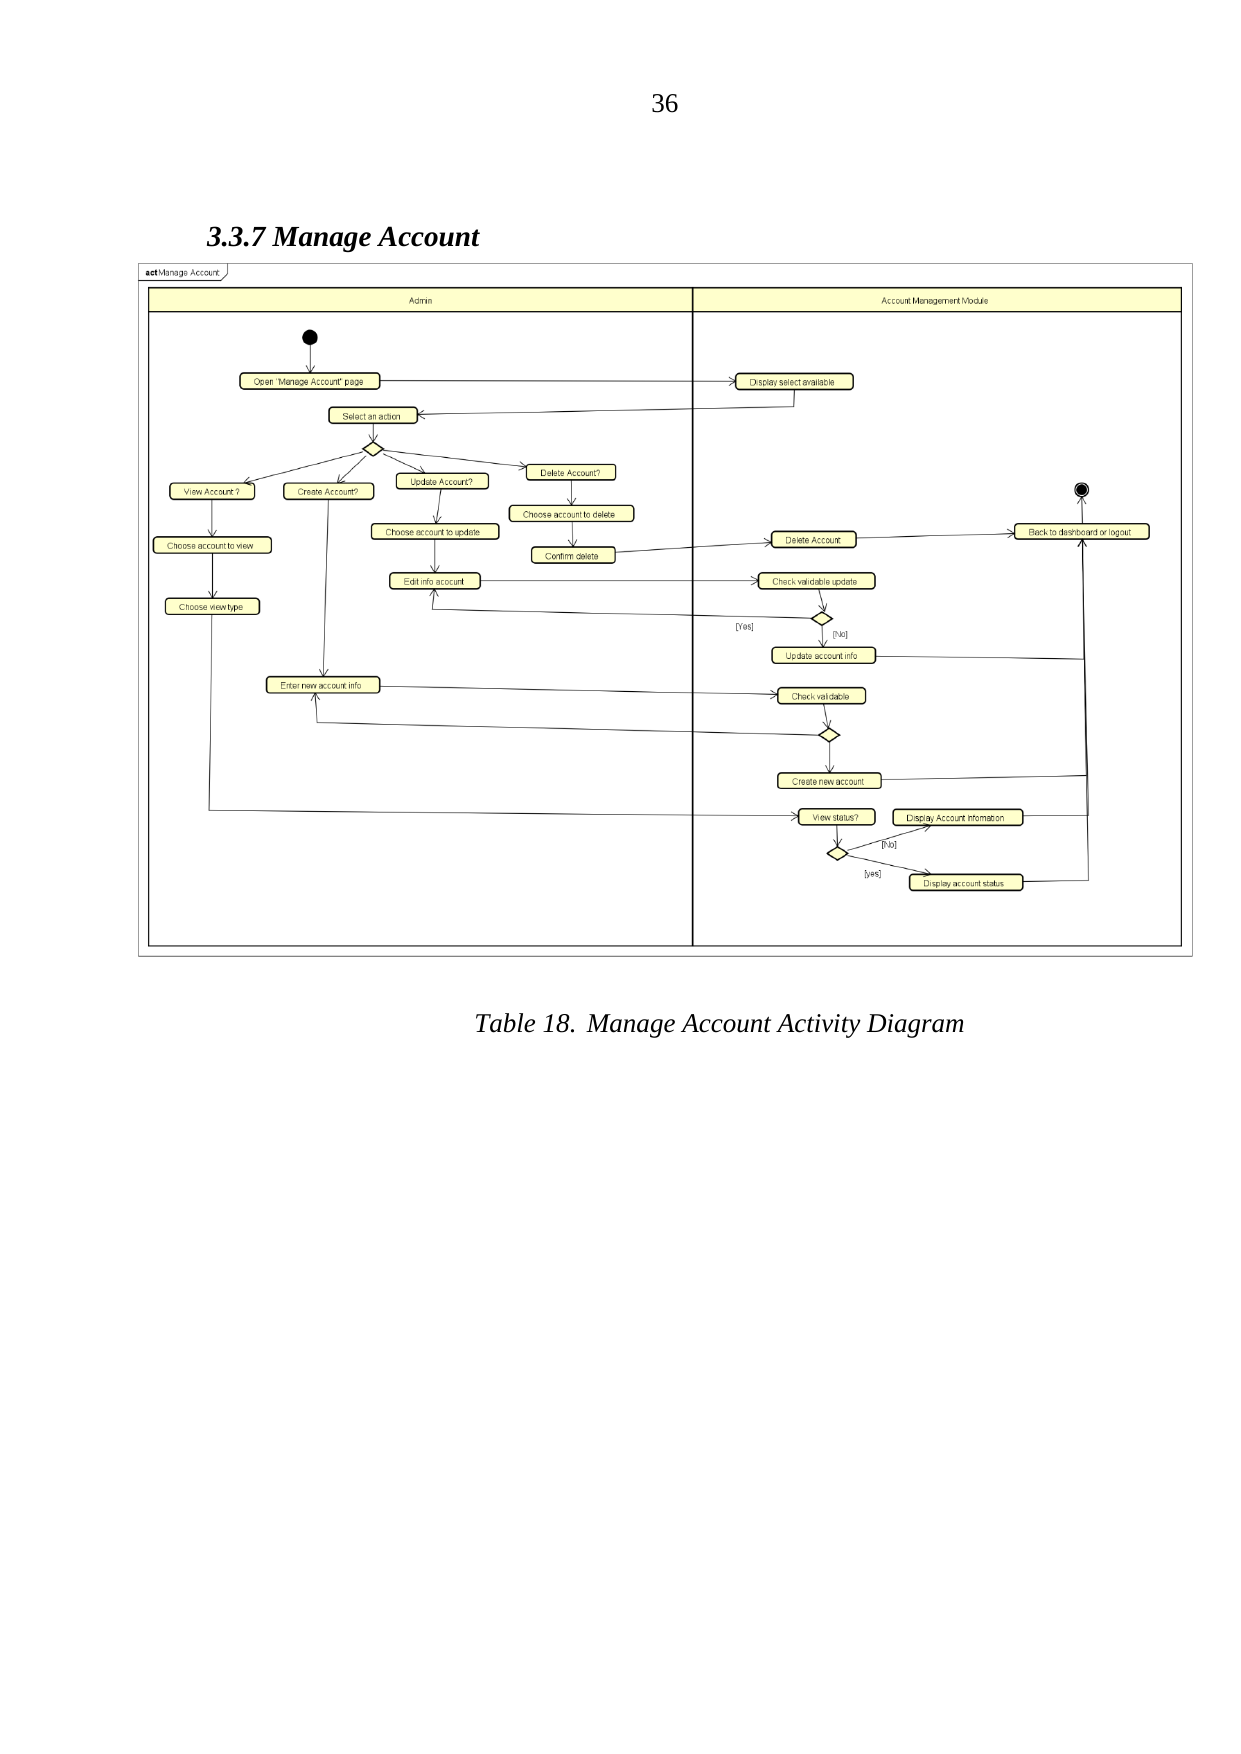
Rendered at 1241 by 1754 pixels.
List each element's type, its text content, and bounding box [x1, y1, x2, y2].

text Manage Account Activity Diagram [319, 963, 1122, 1038]
picture [131, 256, 1198, 963]
subtitle Manage Account [207, 219, 1122, 253]
